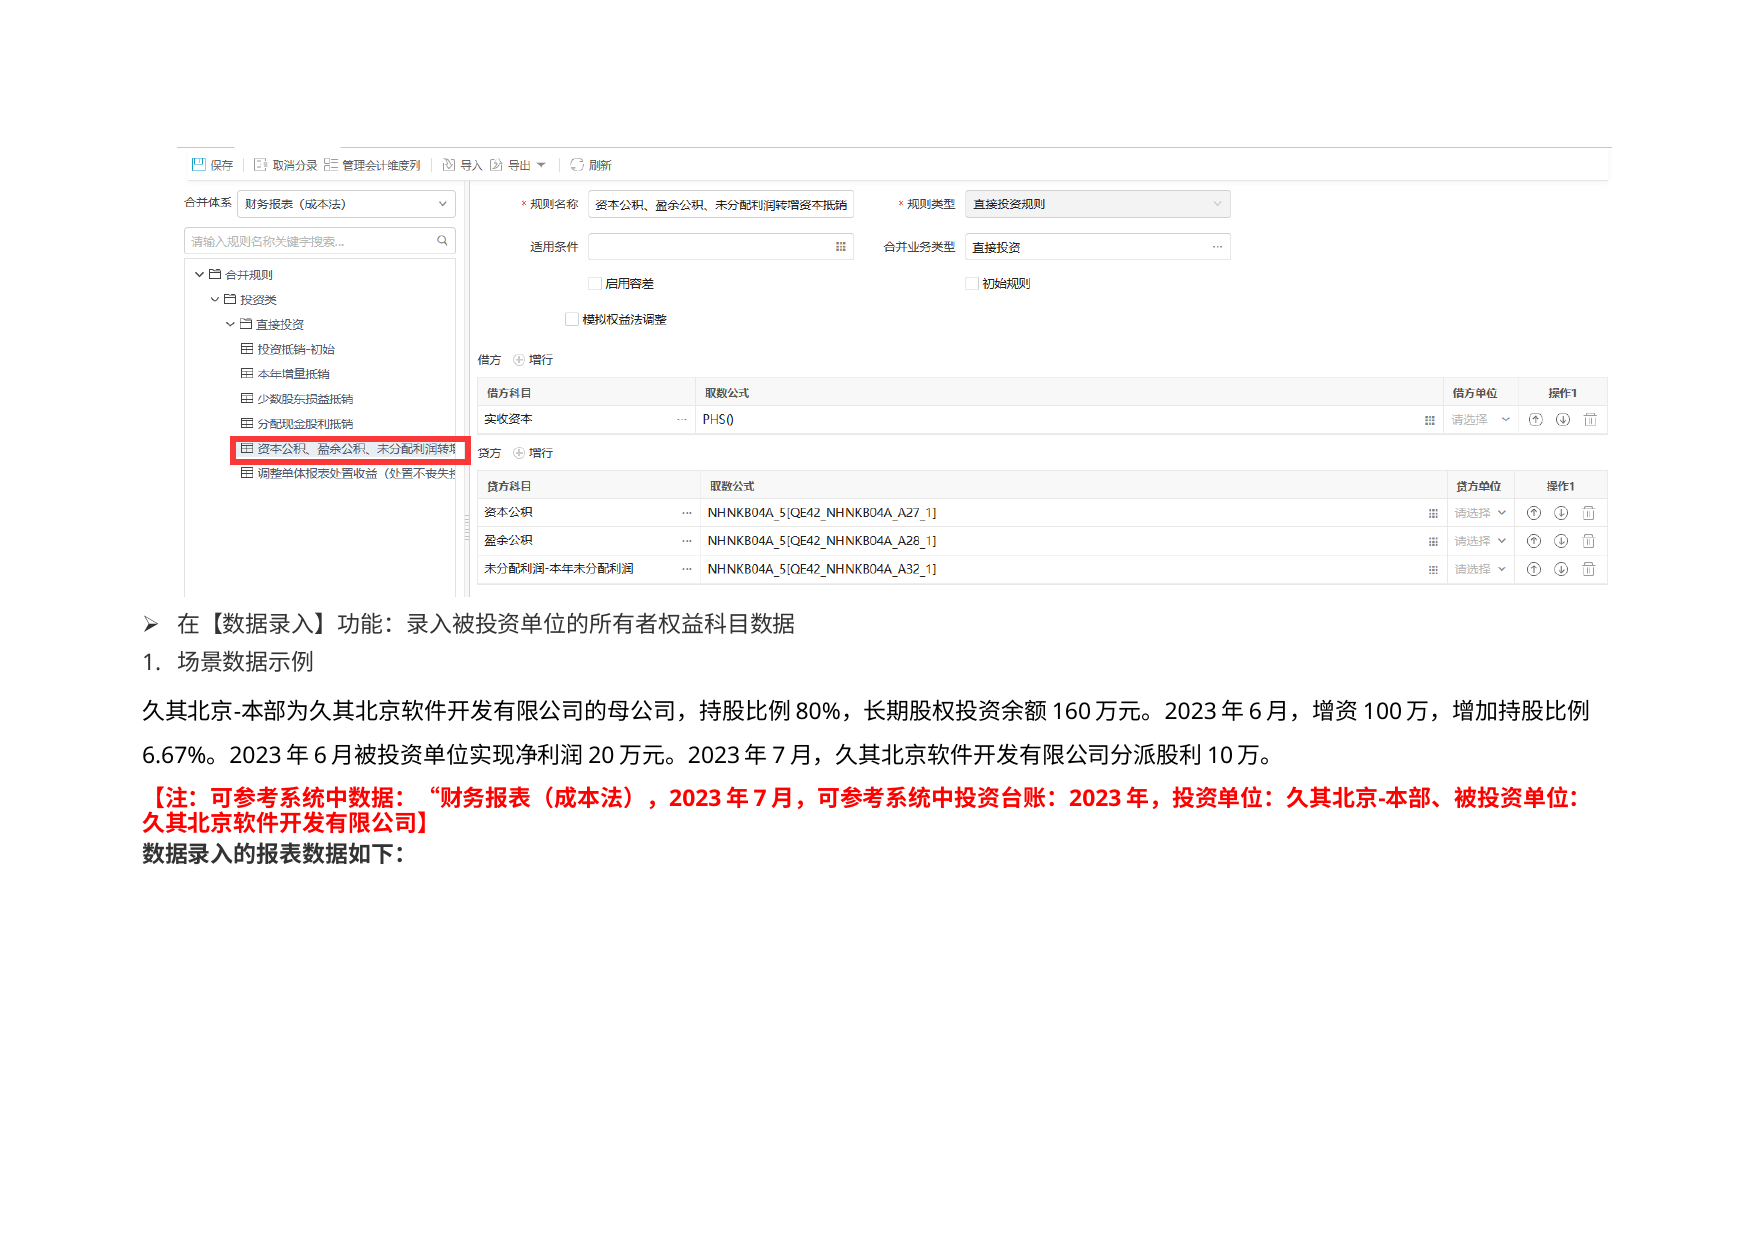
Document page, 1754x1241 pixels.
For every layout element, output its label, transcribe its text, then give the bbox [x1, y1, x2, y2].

list 在【数据录入】功能：录入被投资单位的所有者权益科目数据 [142, 612, 1612, 637]
list 久其北京-本部为久其北京软件开发有限公司的母公司，持股比例80%，长期股权投资余额160万元。2023年6月，增资100万，增加持股比例6.67%。2023年6月被投资单位实现净利润20万元。2023年7月，久其北京软件开发有限公司分派股利10万。 [142, 693, 1612, 770]
picture [176, 147, 1613, 597]
list 数据录入的报表数据如下： [142, 842, 1612, 867]
list 场景数据示例 [142, 644, 1612, 677]
list 【注：可参考系统中数据：“财务报表（成本法），2023年7月，可参考系统中投资台账：2023年，投资单位：久其北京-本部、被投资单位：久其北京软件开发有限公司】 [142, 786, 1612, 836]
